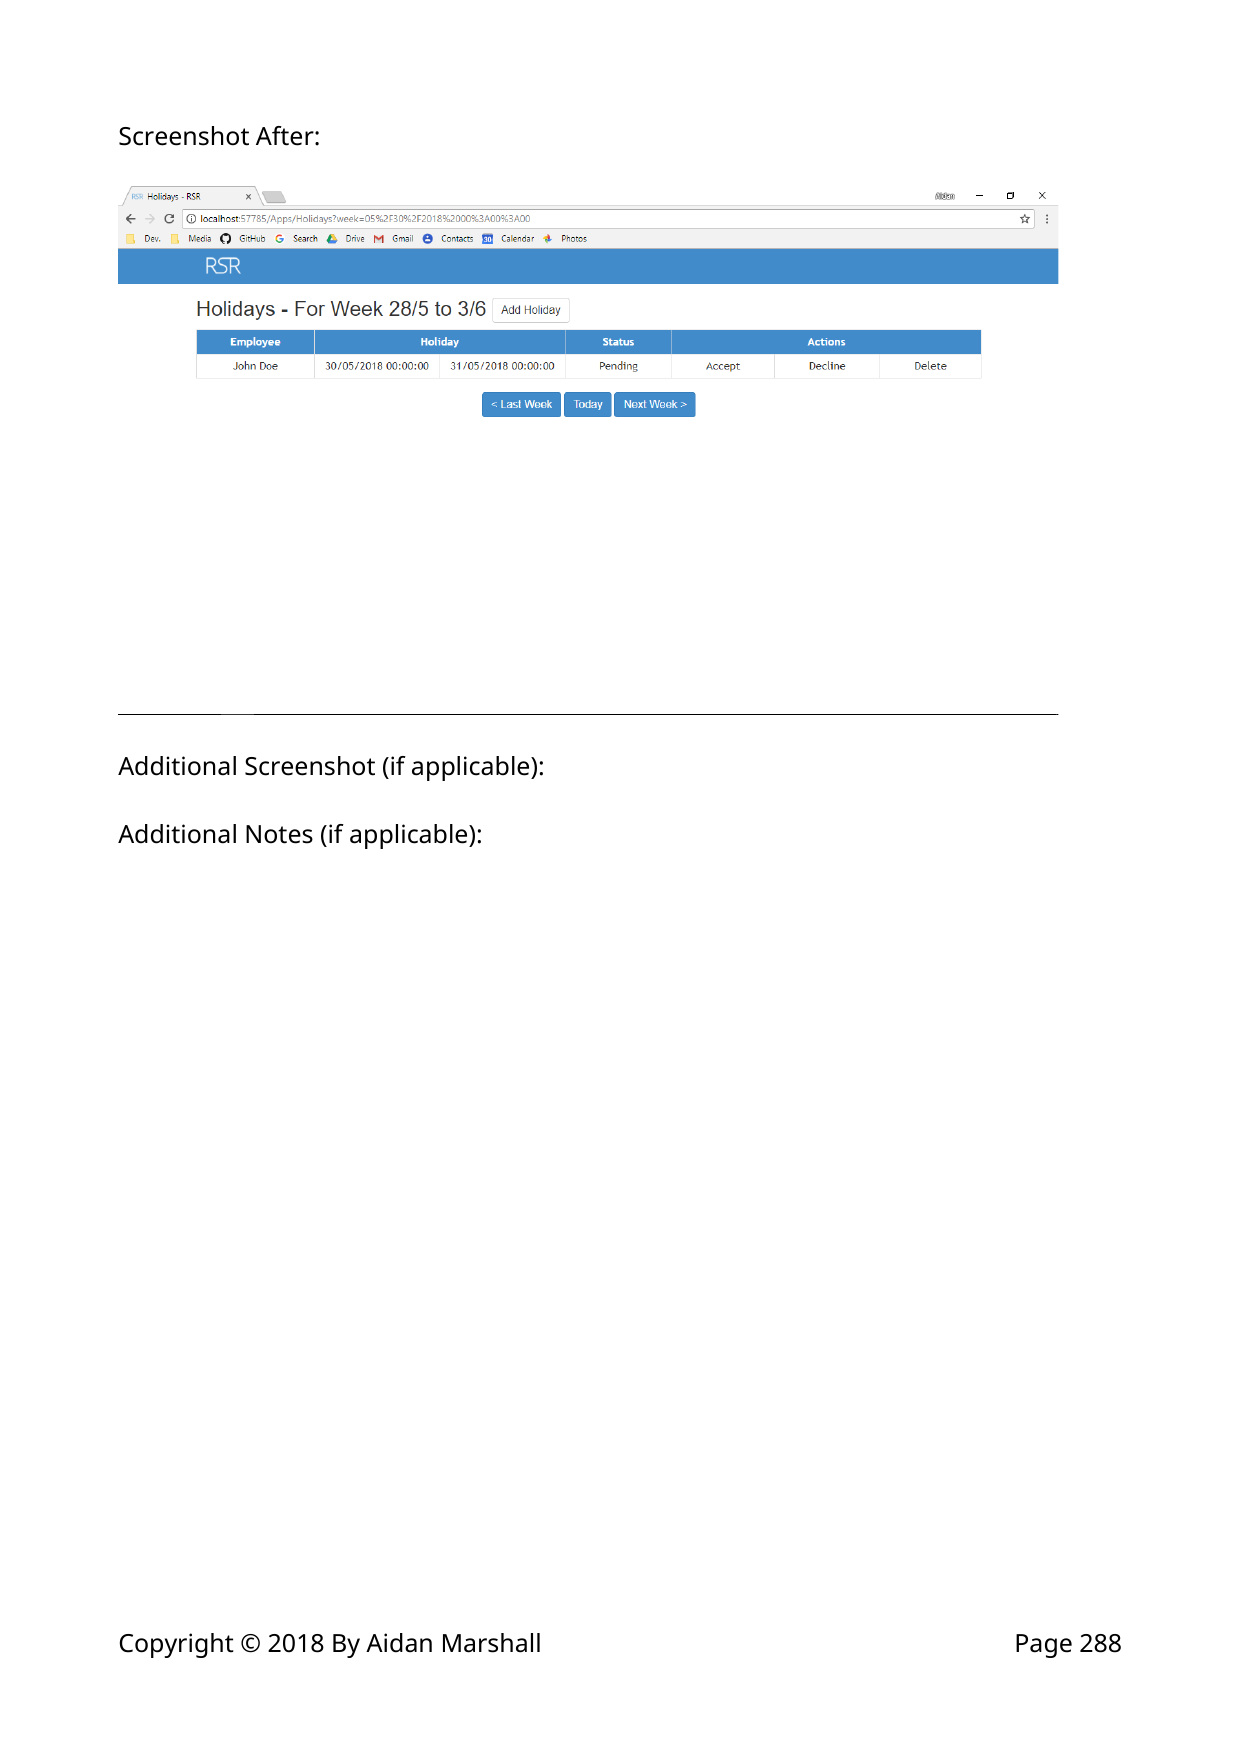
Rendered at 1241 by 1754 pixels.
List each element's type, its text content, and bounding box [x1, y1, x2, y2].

picture [118, 186, 1059, 715]
text Additional Screenshot (if applicable): [118, 749, 1122, 783]
text Additional Notes (if applicable): [118, 817, 1122, 851]
text Screenshot After: [118, 118, 1122, 152]
